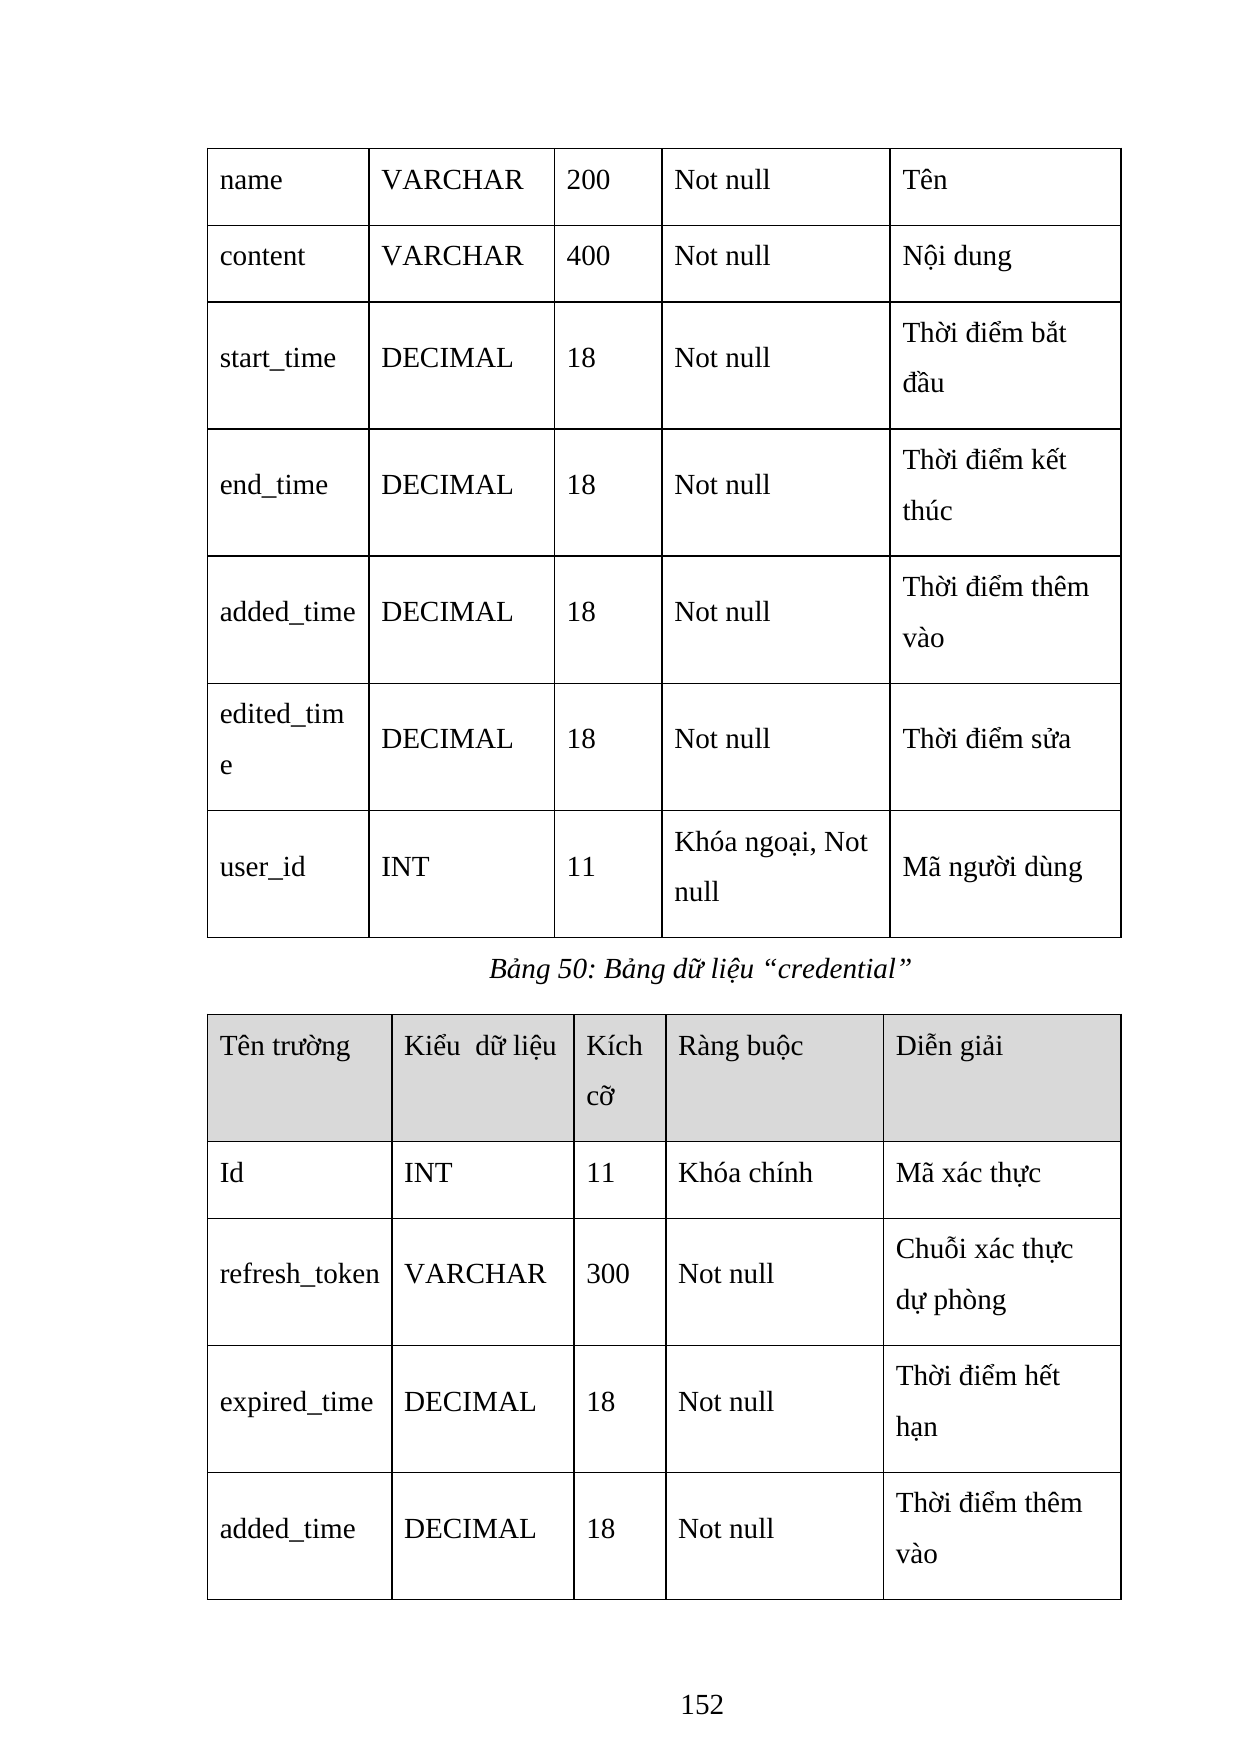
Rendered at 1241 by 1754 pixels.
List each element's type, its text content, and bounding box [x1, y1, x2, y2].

table_header Diễn giải [884, 1015, 1120, 1141]
table_cell end_time [208, 430, 368, 555]
table_cell DECIMAL [370, 430, 554, 555]
table_cell 18 [555, 430, 661, 555]
table_cell Not null [663, 557, 889, 682]
table_cell 18 [555, 684, 661, 809]
table_cell Mã xác thực [884, 1142, 1120, 1217]
table_cell Not null [667, 1346, 883, 1472]
table_cell 18 [575, 1473, 665, 1599]
table_cell 200 [555, 149, 661, 224]
table_cell Chuỗi xác thực dự phòng [884, 1219, 1120, 1344]
table_cell Mã người dùng [891, 811, 1120, 937]
table_cell refresh_token [208, 1219, 391, 1344]
table_cell INT [370, 811, 554, 937]
table_cell Not null [663, 303, 889, 428]
table_cell content [208, 226, 368, 301]
table_cell Thời điểm thêm vào [891, 557, 1120, 682]
table_cell 11 [575, 1142, 665, 1217]
text Bảng 50: Bảng dữ liệu “credential” [207, 951, 1122, 984]
table_cell Thời điểm hết hạn [884, 1346, 1120, 1472]
table_cell Id [208, 1142, 391, 1217]
table_cell Thời điểm sửa [891, 684, 1120, 809]
table_cell added_time [208, 1473, 391, 1599]
table_cell 300 [575, 1219, 665, 1344]
table_cell Thời điểm thêm vào [884, 1473, 1120, 1599]
table_header Kích cỡ [575, 1015, 665, 1141]
table_cell added_time [208, 557, 368, 682]
table_cell Thời điểm kết thúc [891, 430, 1120, 555]
table_cell Tên [891, 149, 1120, 224]
table_cell 400 [555, 226, 661, 301]
table_cell expired_time [208, 1346, 391, 1472]
table_cell Khóa chính [667, 1142, 883, 1217]
table_cell INT [393, 1142, 573, 1217]
table_cell DECIMAL [393, 1473, 573, 1599]
table_cell DECIMAL [370, 684, 554, 809]
table_cell 18 [575, 1346, 665, 1472]
table_cell start_time [208, 303, 368, 428]
table_cell Thời điểm bắt đầu [891, 303, 1120, 428]
table_cell Not null [663, 226, 889, 301]
table_cell DECIMAL [370, 557, 554, 682]
table_cell user_id [208, 811, 368, 937]
table_header Ràng buộc [667, 1015, 883, 1141]
table_cell Not null [663, 149, 889, 224]
table_cell Khóa ngoại, Not null [663, 811, 889, 937]
table_cell 11 [555, 811, 661, 937]
table_cell VARCHAR [393, 1219, 573, 1344]
table_header Tên trường [208, 1015, 391, 1141]
table_cell name [208, 149, 368, 224]
table_cell DECIMAL [370, 303, 554, 428]
table_cell Not null [667, 1473, 883, 1599]
table_cell VARCHAR [370, 149, 554, 224]
table_cell Not null [663, 430, 889, 555]
table_header Kiểu dữ liệu [393, 1015, 573, 1141]
table_cell edited_time [208, 684, 368, 809]
table_cell Not null [663, 684, 889, 809]
table_cell Not null [667, 1219, 883, 1344]
table_cell DECIMAL [393, 1346, 573, 1472]
table_cell VARCHAR [370, 226, 554, 301]
table_cell Nội dung [891, 226, 1120, 301]
table_cell 18 [555, 557, 661, 682]
table_cell 18 [555, 303, 661, 428]
